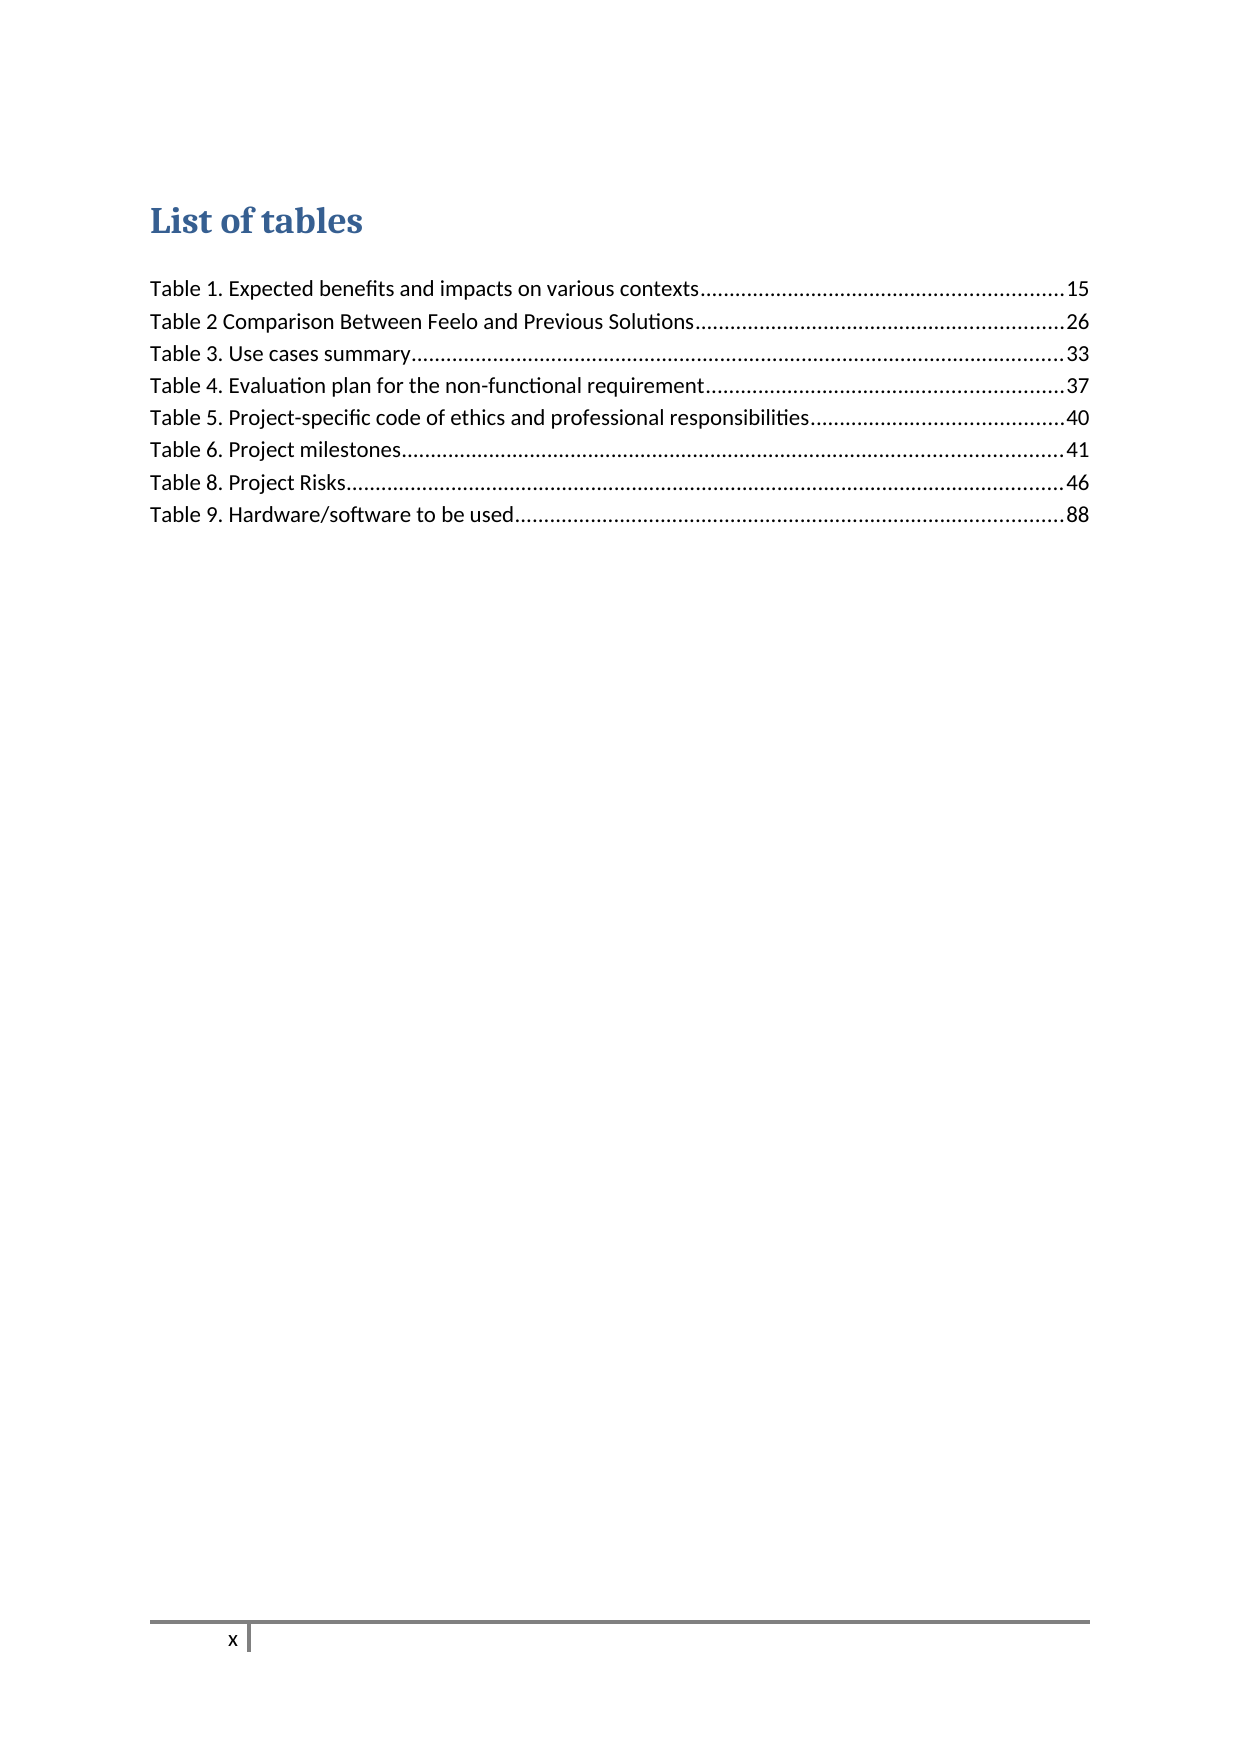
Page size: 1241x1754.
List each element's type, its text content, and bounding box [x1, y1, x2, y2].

text Table 1. Expected benefits and impacts on various contexts 15 [150, 274, 1090, 303]
text Table 2 Comparison Between Feelo and Previous Solutions 26 [150, 307, 1090, 335]
text Table 3. Use cases summary 33 [150, 339, 1090, 367]
text Table 9. Hardware/software to be used 88 [150, 500, 1090, 528]
text Table 8. Project Risks 46 [150, 468, 1090, 496]
text Table 5. Project-specific code of ethics and professional responsibilities 40 [150, 403, 1090, 431]
text Table 4. Evaluation plan for the non-functional requirement 37 [150, 371, 1090, 399]
text Table 6. Project milestones 41 [150, 436, 1090, 463]
subtitle List of tables [150, 200, 1090, 243]
